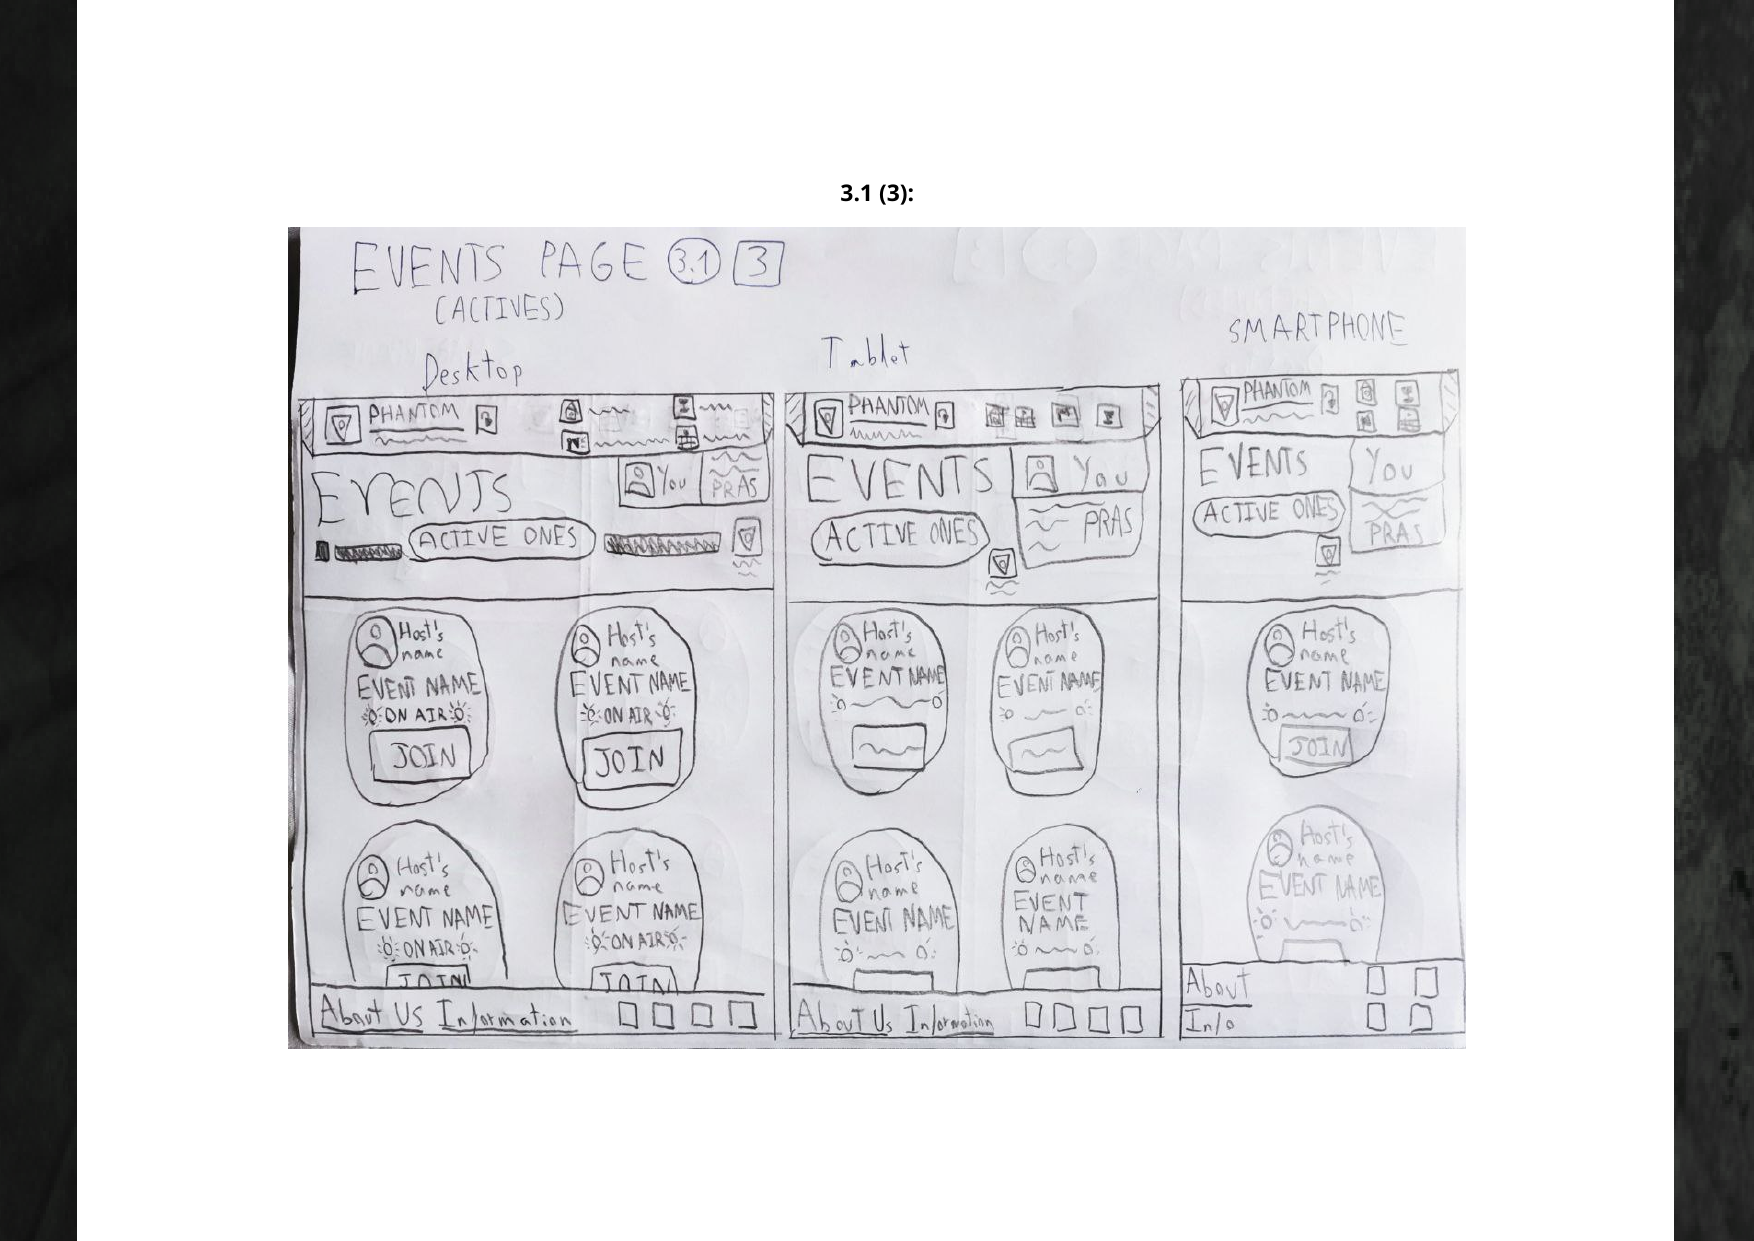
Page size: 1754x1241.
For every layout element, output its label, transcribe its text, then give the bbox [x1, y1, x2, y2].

picture [288, 227, 1466, 1049]
picture [0, 0, 77, 1241]
text 3.1 (3): [148, 177, 1606, 208]
picture [1674, 0, 1754, 1241]
